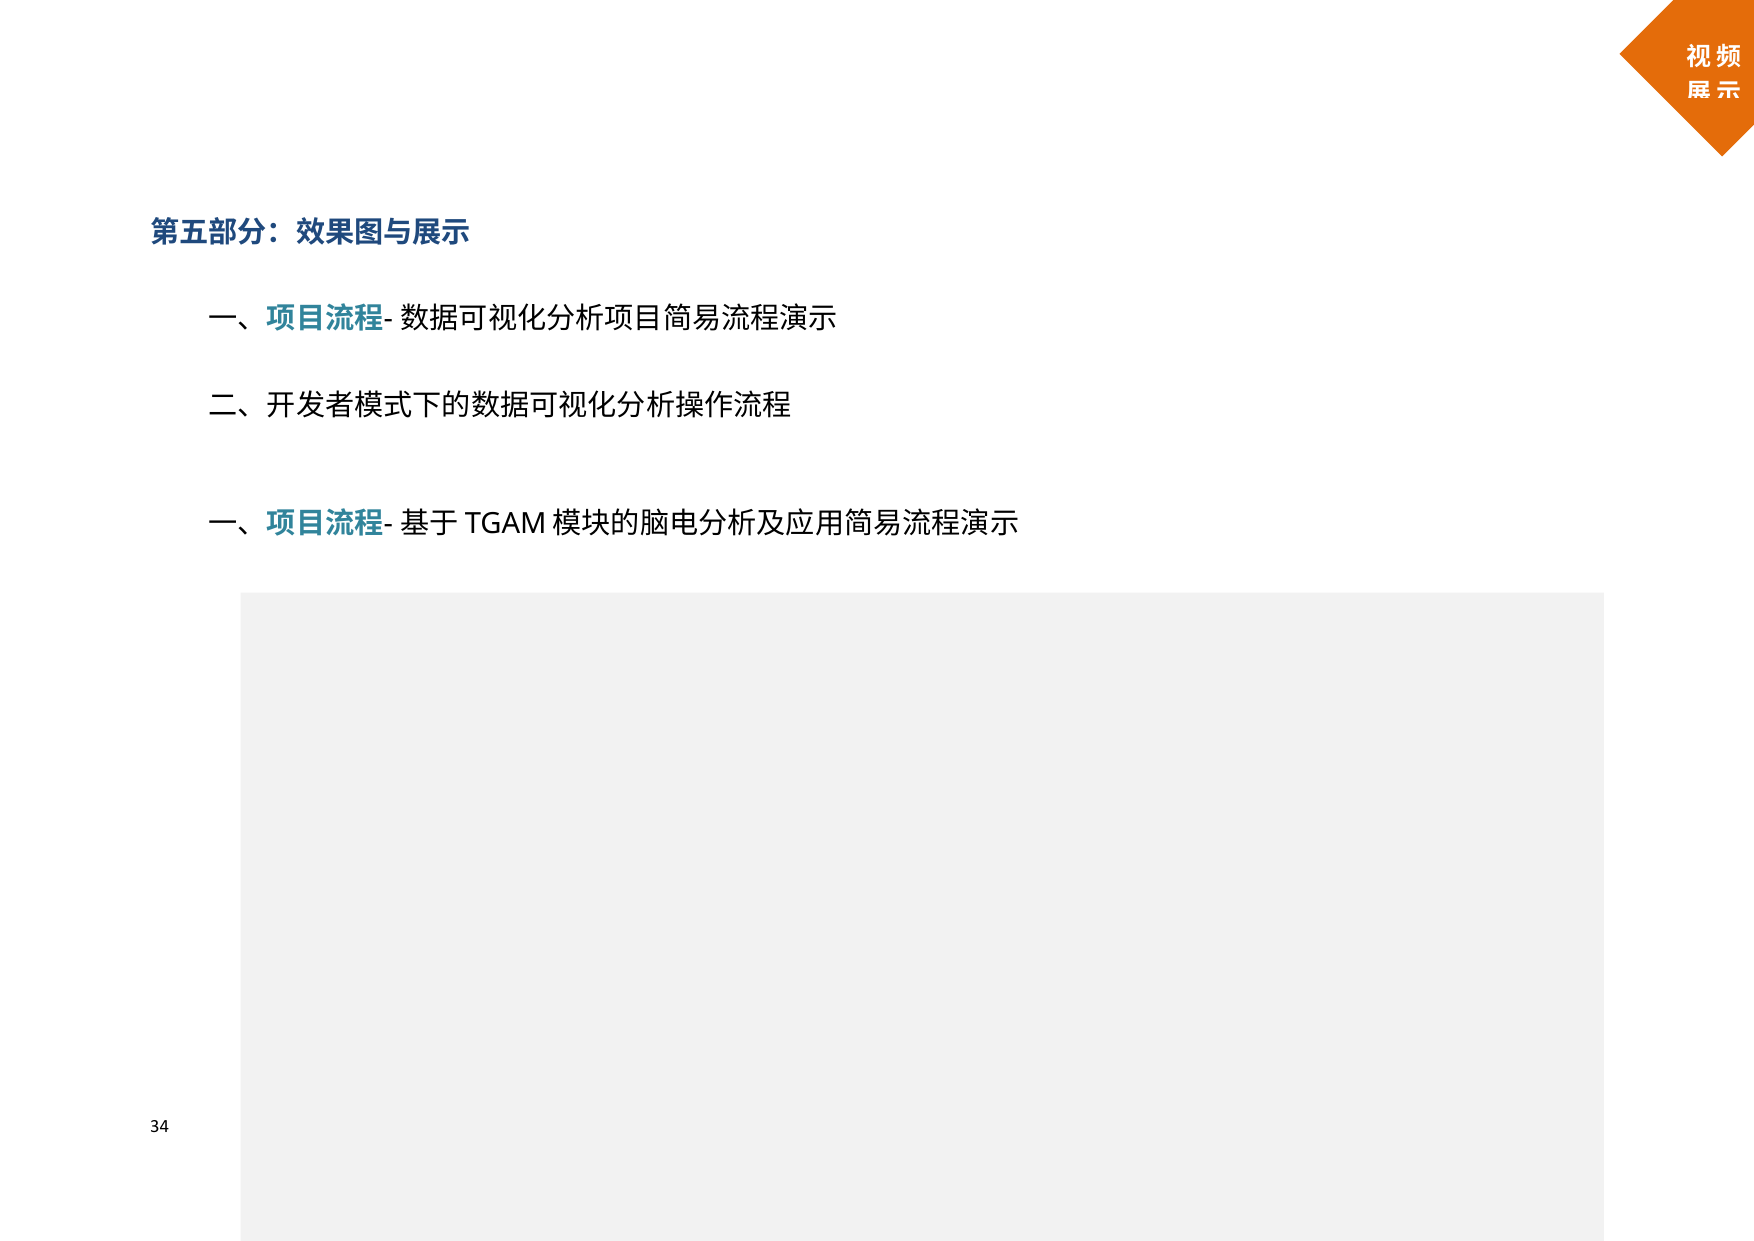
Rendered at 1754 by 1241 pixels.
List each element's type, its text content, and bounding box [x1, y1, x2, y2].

text 一、项目流程- 数据可视化分析项目简易流程演示 [150, 284, 1604, 349]
text 第五部分：效果图与展示 [150, 198, 1604, 263]
text 二、开发者模式下的数据可视化分析操作流程 [150, 370, 1604, 435]
text 一、项目流程- 基于TGAM模块的脑电分析及应用简易流程演示 [150, 488, 1604, 553]
